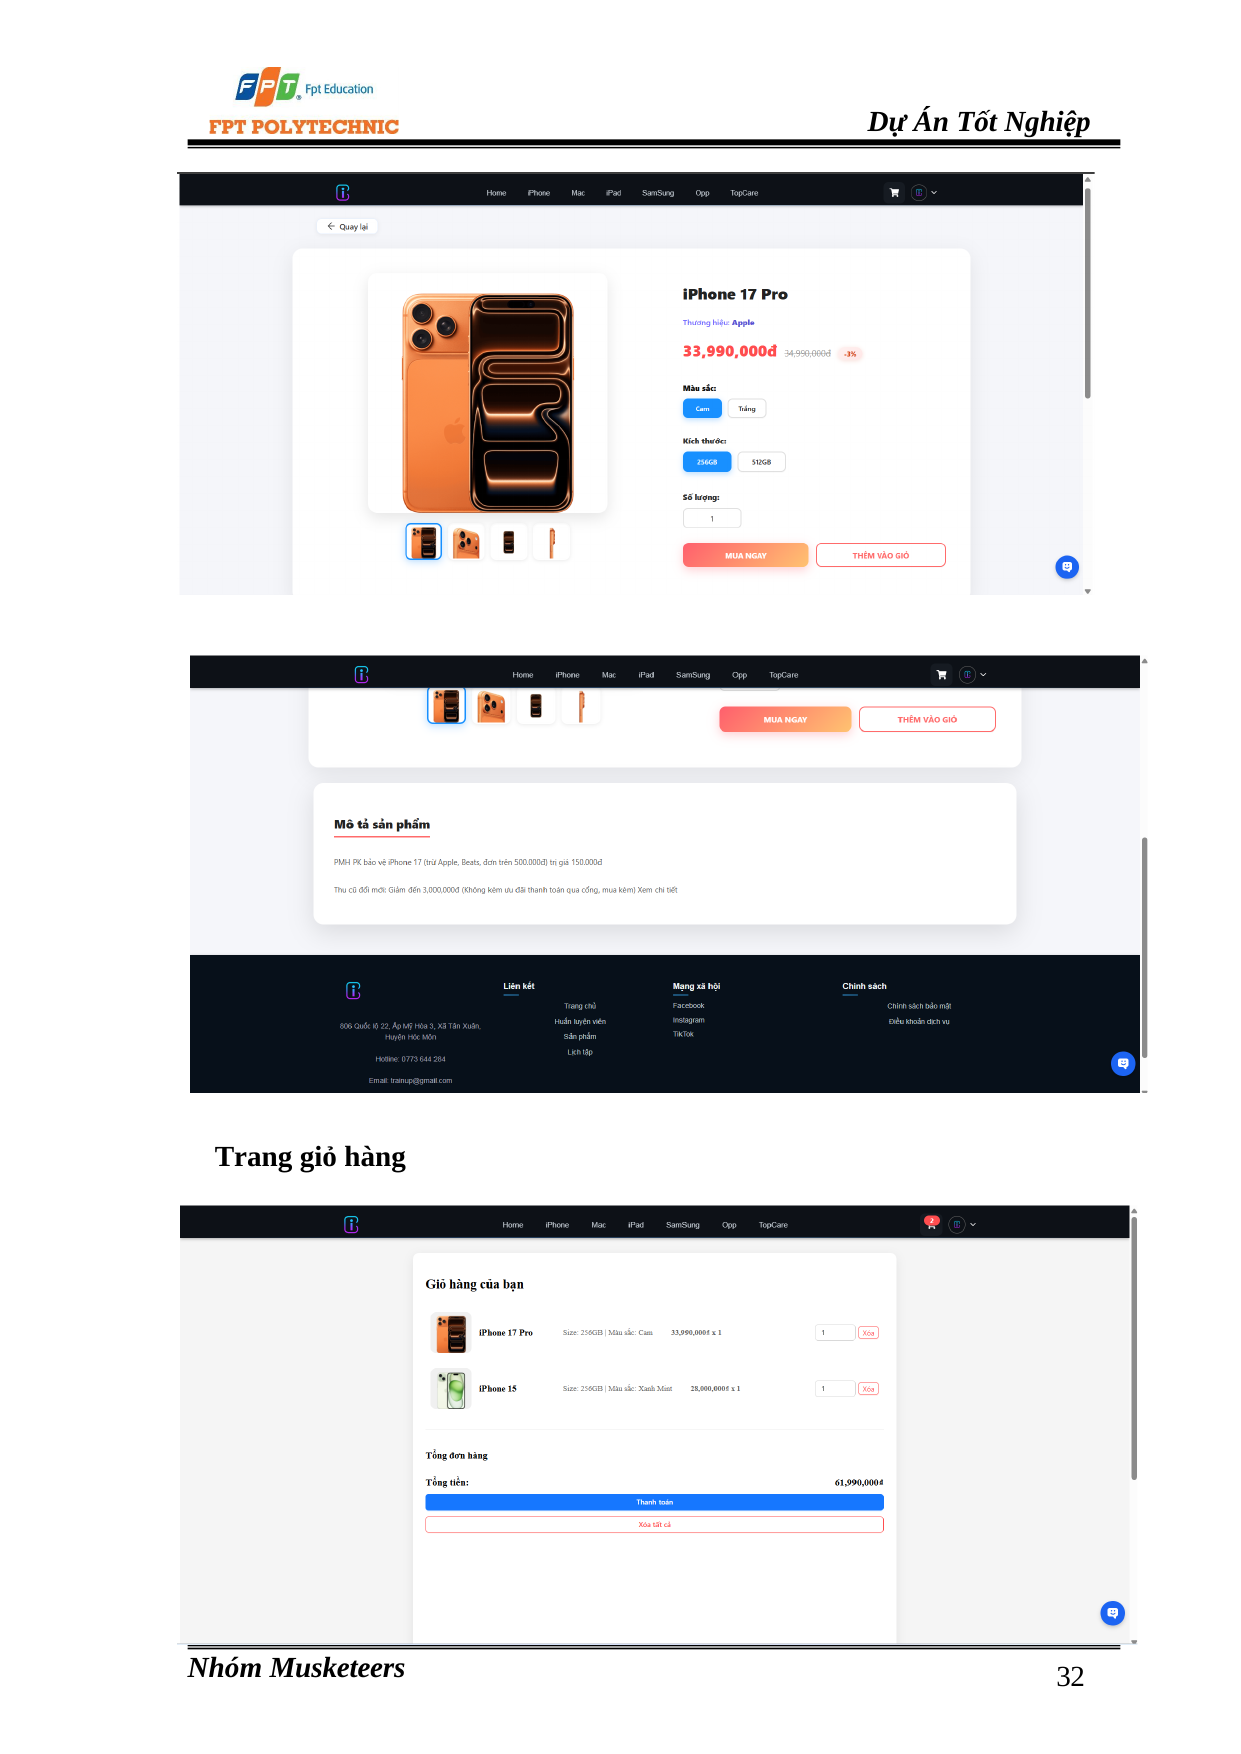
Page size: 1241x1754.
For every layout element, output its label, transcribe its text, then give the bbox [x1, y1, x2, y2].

picture [177, 172, 1095, 595]
picture [187, 653, 1148, 1093]
subtitle Trang giỏ hàng [214, 1139, 1137, 1172]
picture [209, 67, 399, 134]
picture [177, 1202, 1138, 1645]
